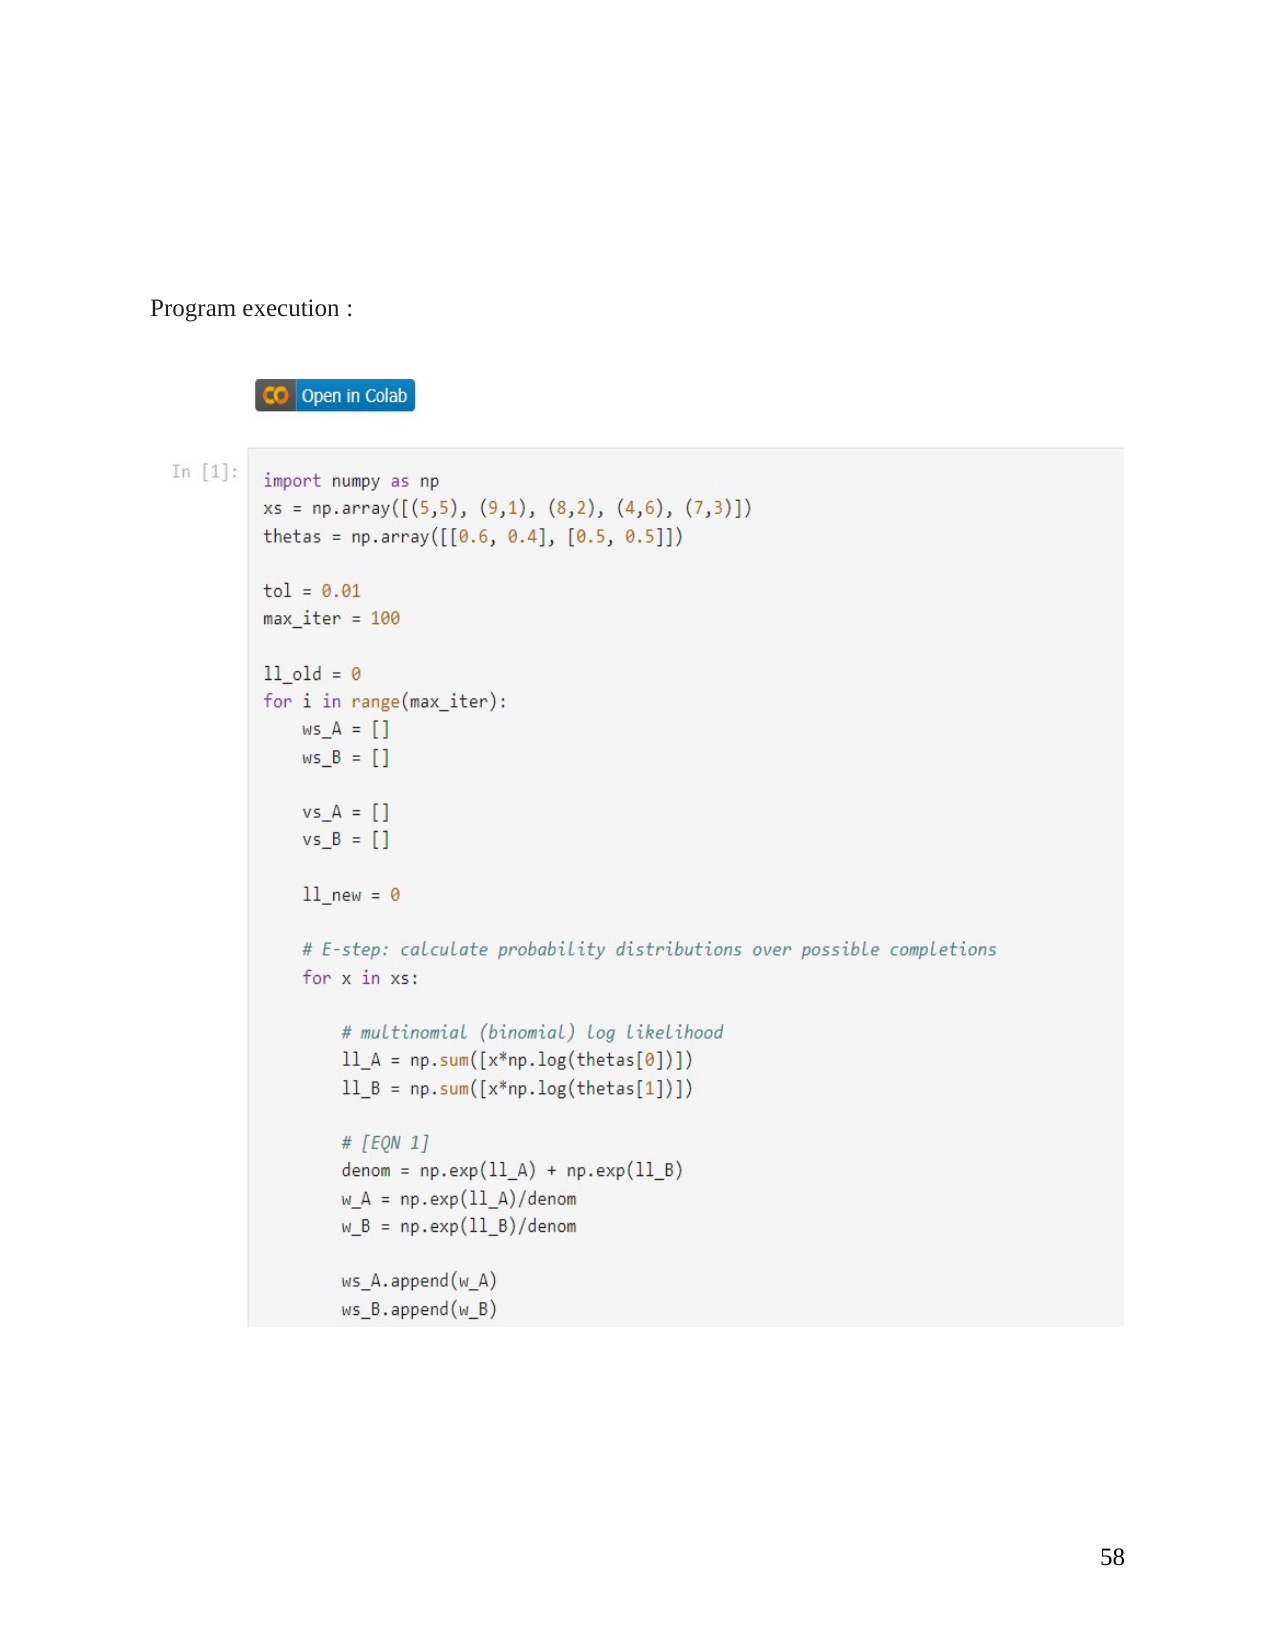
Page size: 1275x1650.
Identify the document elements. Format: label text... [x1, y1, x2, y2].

text Program execution : [150, 293, 1142, 322]
picture [172, 379, 1124, 1327]
